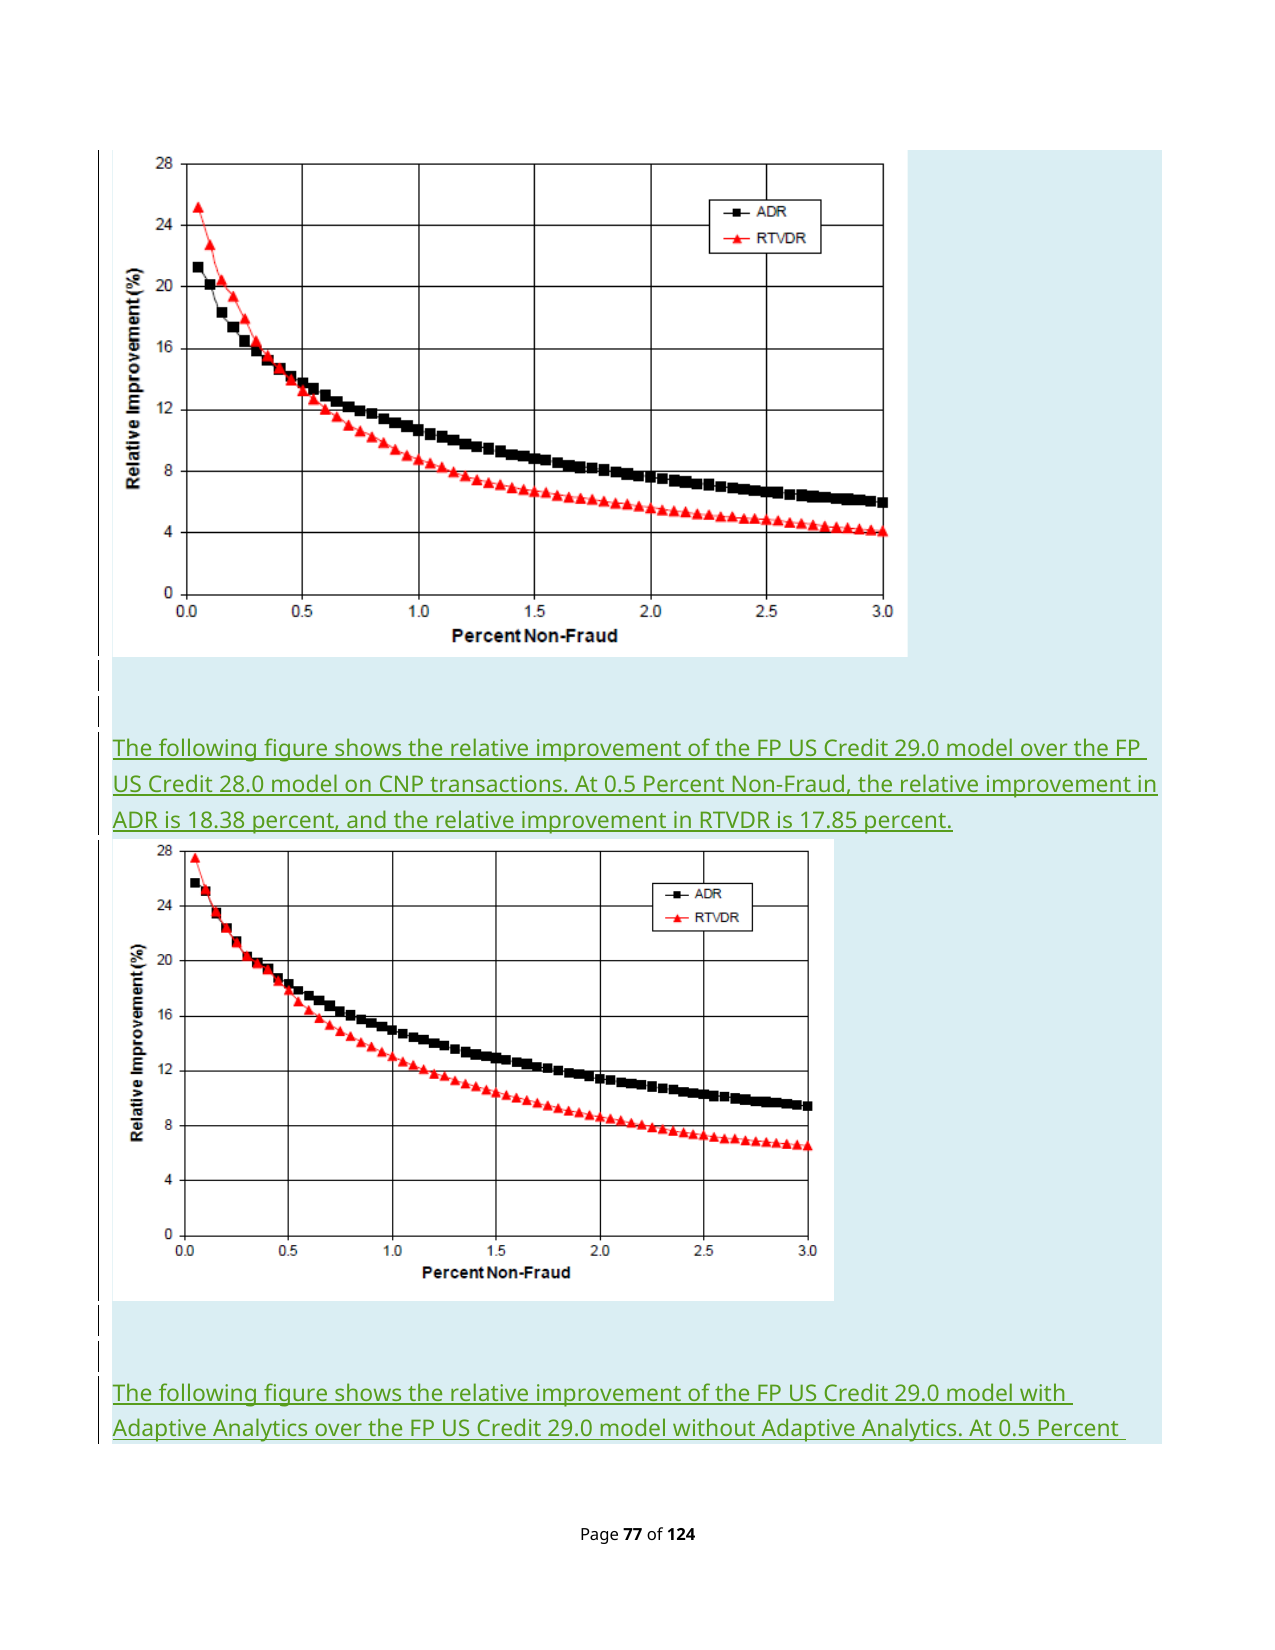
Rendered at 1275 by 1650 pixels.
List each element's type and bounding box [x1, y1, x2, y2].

picture [112, 839, 834, 1301]
picture [112, 150, 908, 657]
